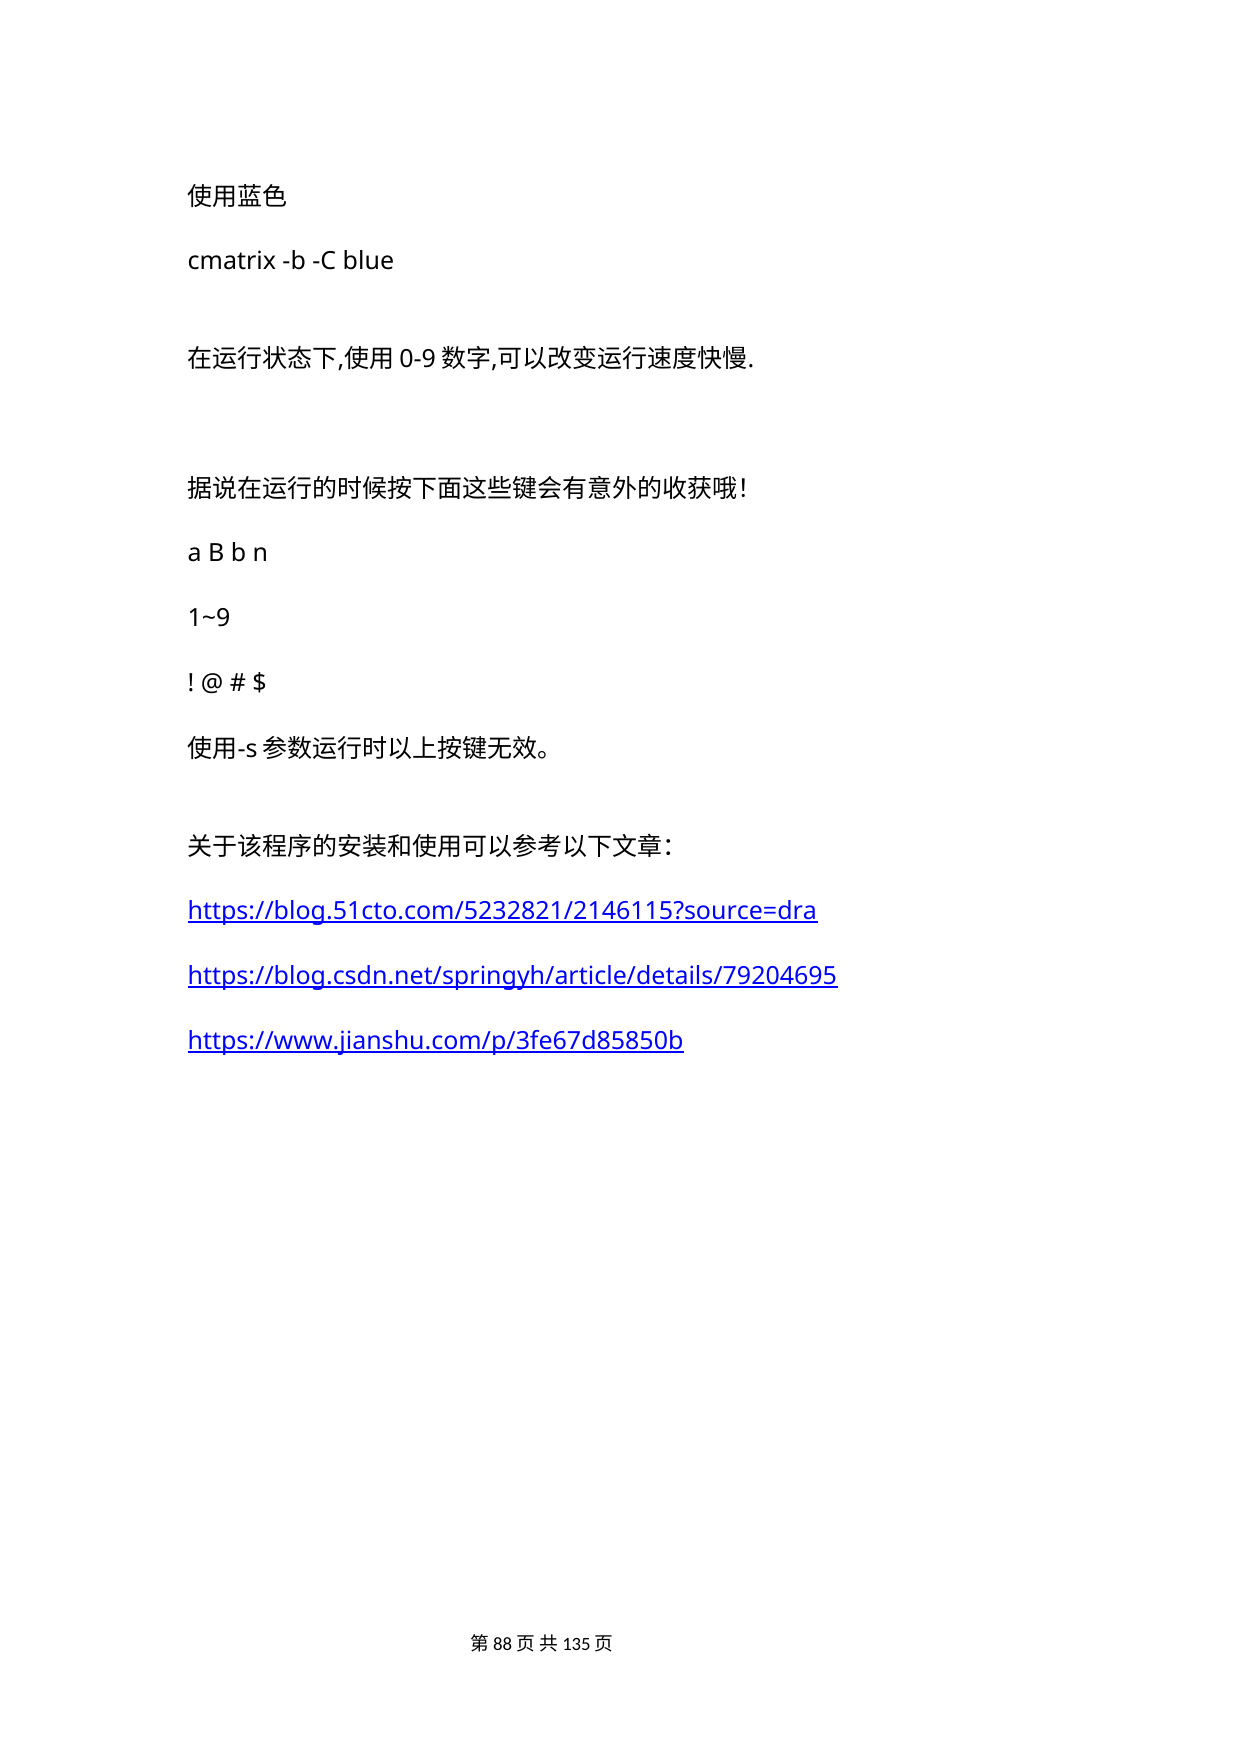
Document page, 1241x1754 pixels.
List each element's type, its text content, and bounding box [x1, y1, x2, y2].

text 关于该程序的安装和使用可以参考以下文章： [187, 812, 1053, 877]
text 使用-s参数运行时以上按键无效。 [187, 714, 1053, 779]
text 使用蓝色 [187, 162, 1053, 227]
text cmatrix -b -C blue [187, 227, 1053, 292]
text https://blog.51cto.com/5232821/2146115?source=dra [187, 877, 1053, 942]
text https://www.jianshu.com/p/3fe67d85850b [187, 1007, 1053, 1072]
text a B b n 1~9 ! @ # $ [187, 519, 1053, 714]
text 据说在运行的时候按下面这些键会有意外的收获哦！ [187, 454, 1053, 519]
text 在运行状态下,使用0-9数字,可以改变运行速度快慢. [187, 324, 1053, 389]
text https://blog.csdn.net/springyh/article/details/79204695 [187, 942, 1053, 1007]
